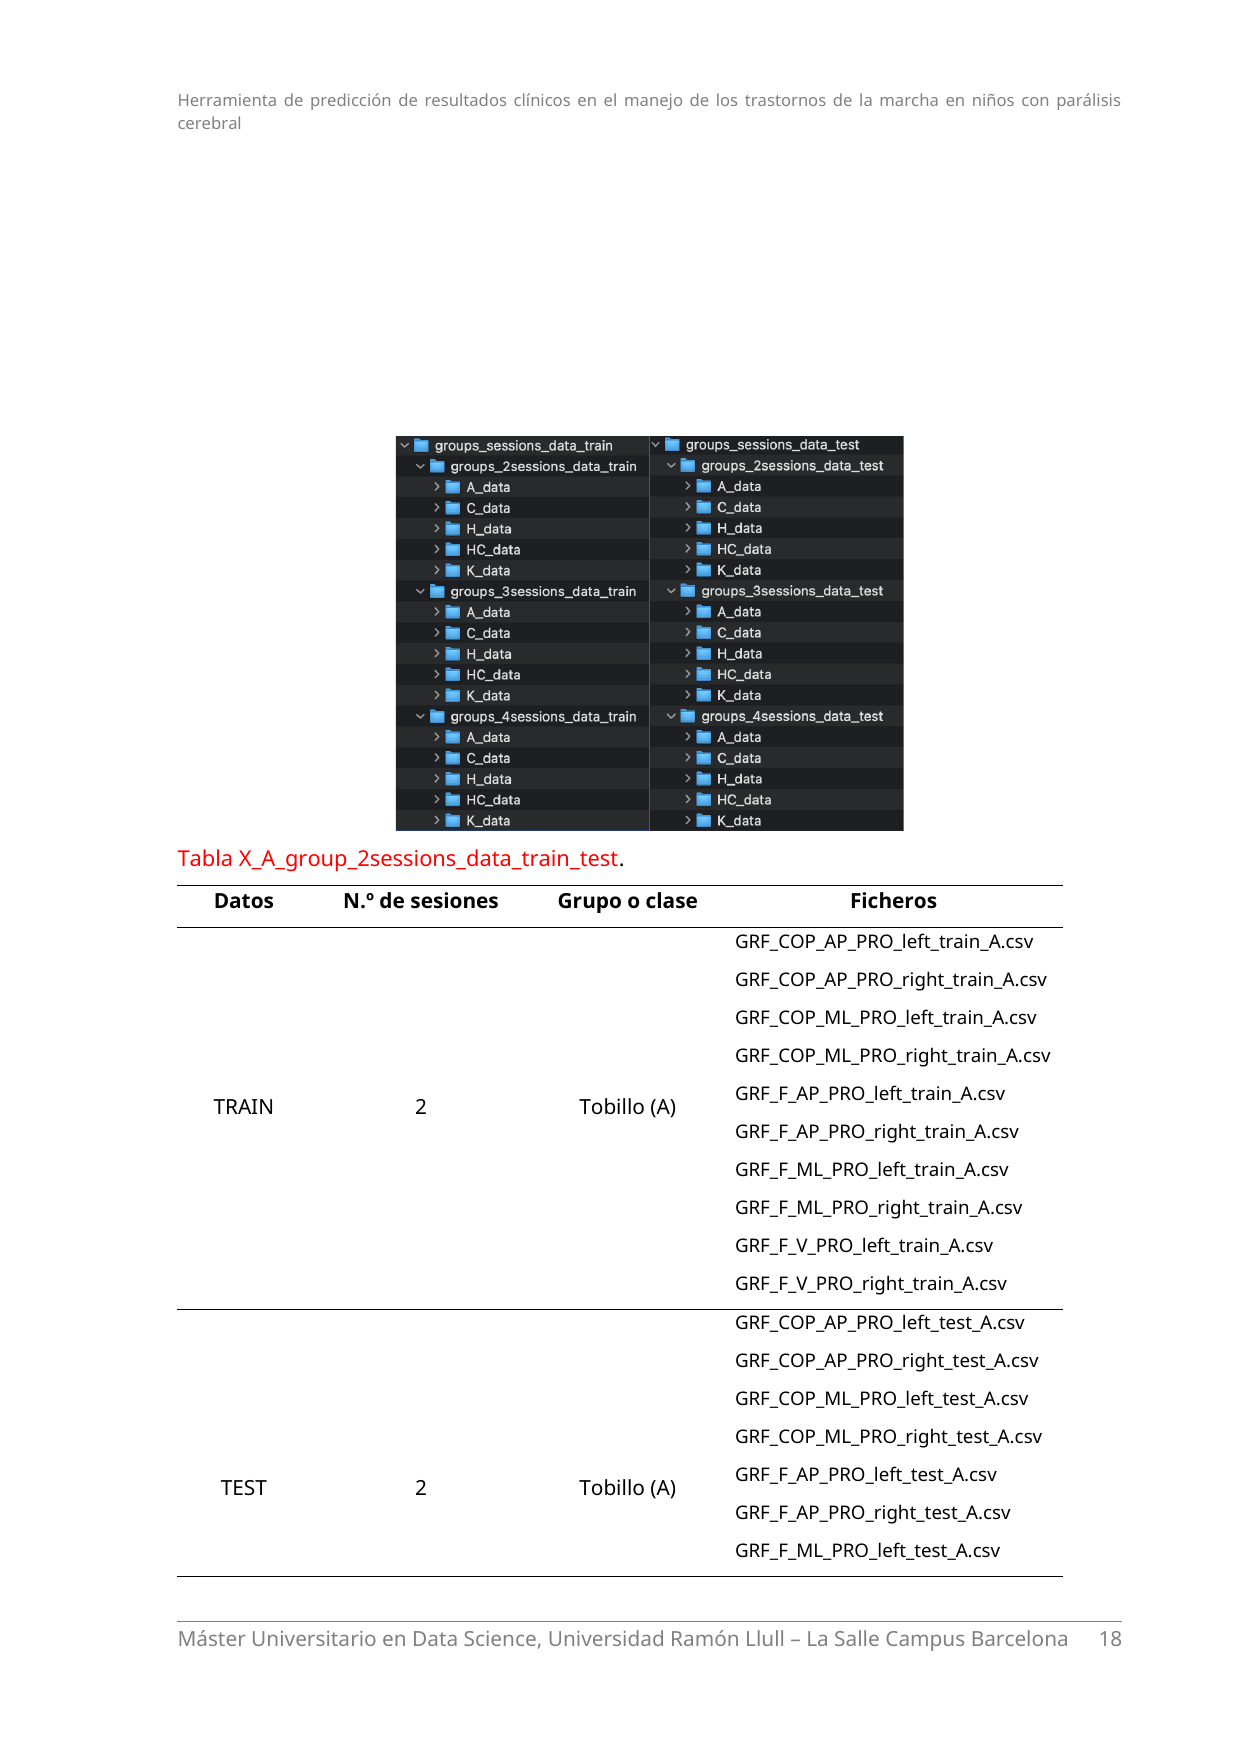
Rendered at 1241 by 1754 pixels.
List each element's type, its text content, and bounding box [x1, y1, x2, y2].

table_cell TEST [177, 1310, 310, 1576]
table_cell Tobillo (A) [532, 1310, 723, 1576]
table_cell Tobillo (A) [532, 928, 723, 1308]
table_cell 2 [310, 928, 532, 1308]
text Tabla X_A_group_2sessions_data_train_test. [177, 843, 1122, 873]
picture [395, 436, 904, 831]
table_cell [724, 1310, 1063, 1576]
table_cell 2 [310, 1310, 532, 1576]
table_header Datos [177, 886, 310, 927]
table_header Grupo o clase [532, 886, 723, 927]
table_header Ficheros [724, 886, 1063, 927]
table_header N.º de sesiones [310, 886, 532, 927]
table_cell TRAIN [177, 928, 310, 1308]
